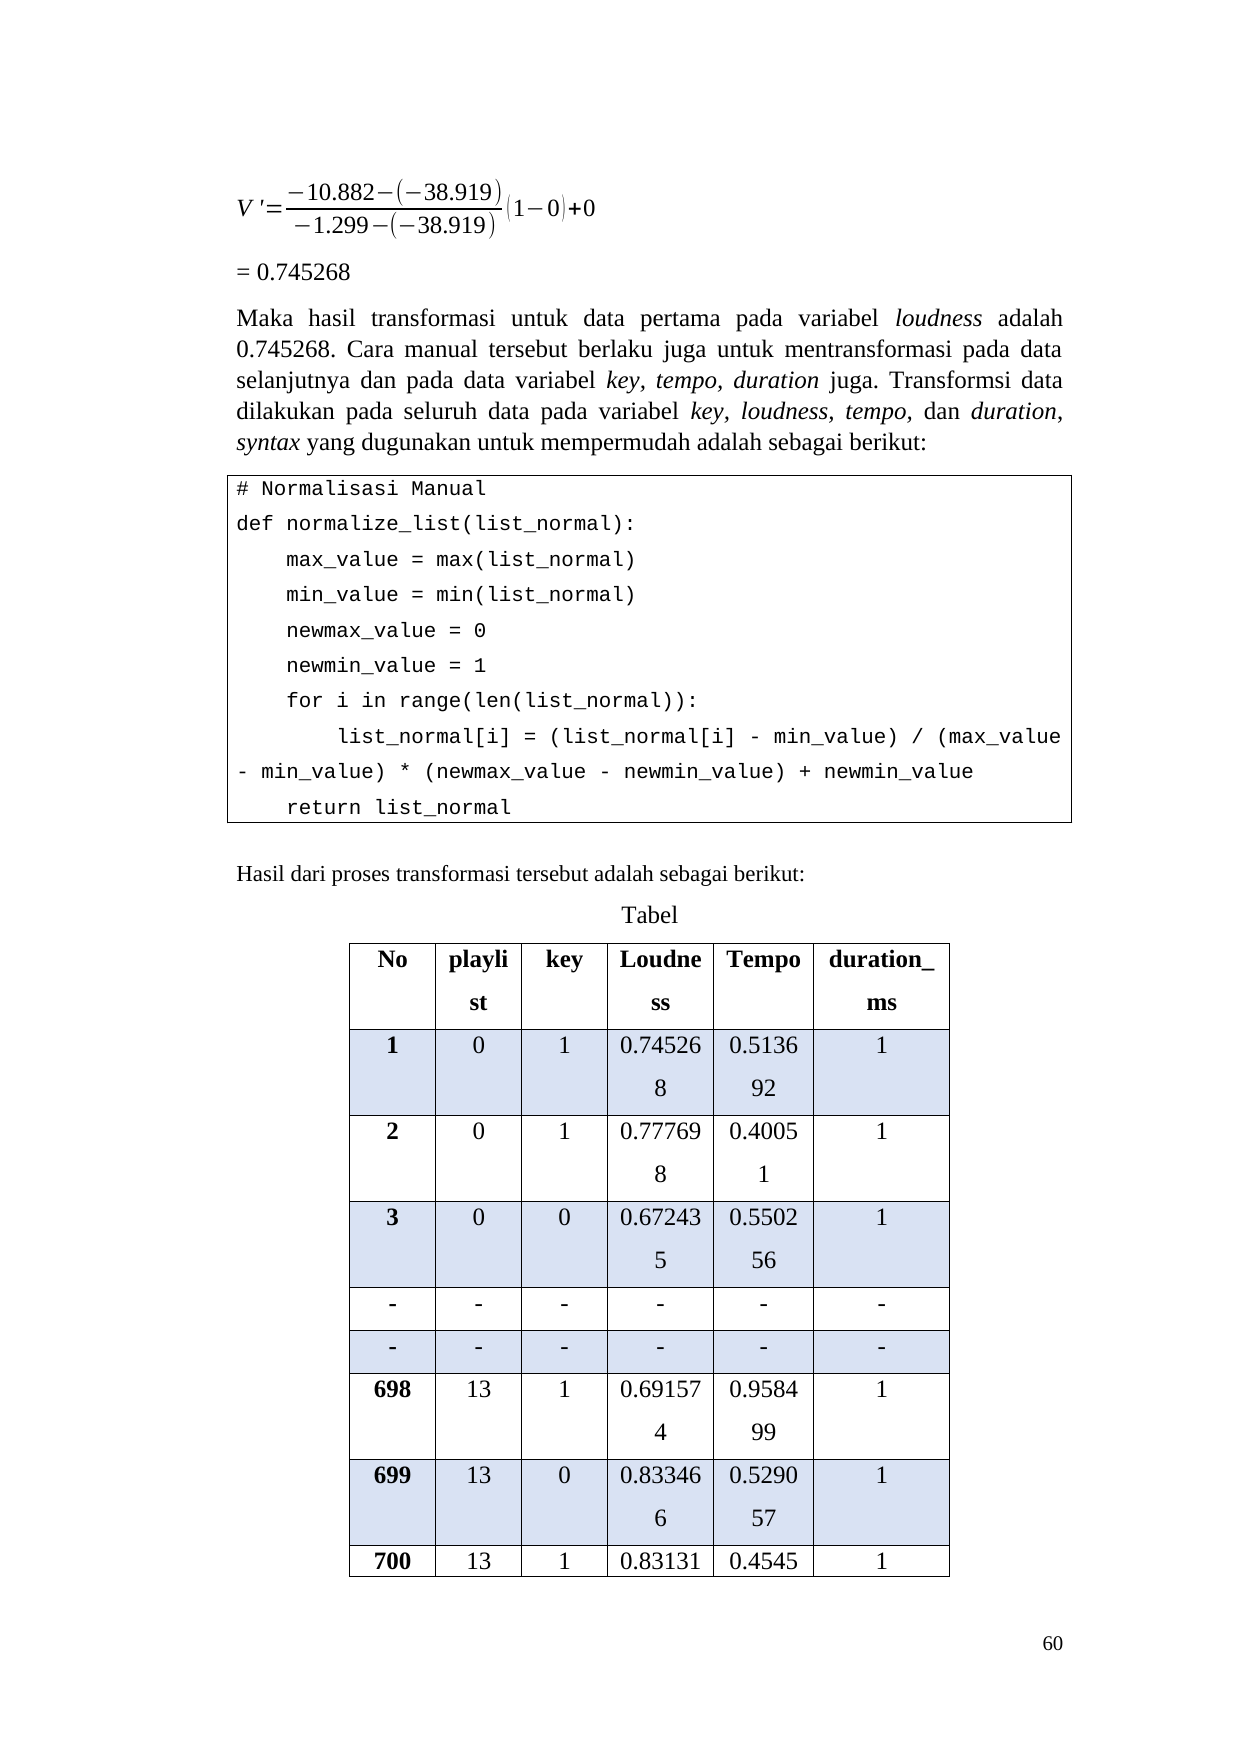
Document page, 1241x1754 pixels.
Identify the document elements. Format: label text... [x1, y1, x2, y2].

table_cell - [714, 1331, 813, 1373]
table_cell - [714, 1288, 813, 1330]
text min_value = min(list_normal) [228, 581, 1071, 608]
table_cell 1 [522, 1546, 607, 1576]
table_cell 698 [350, 1374, 435, 1459]
table_cell 0.958499 [714, 1374, 813, 1459]
table_cell 1 [350, 1030, 435, 1115]
table_cell 0 [436, 1116, 521, 1201]
table_cell 0.833466 [608, 1460, 713, 1545]
table_cell 13 [436, 1460, 521, 1545]
table_cell 0 [522, 1460, 607, 1545]
table_cell 0.777698 [608, 1116, 713, 1201]
table_header key [522, 944, 607, 1029]
table_cell 0.454501 [714, 1546, 813, 1576]
table_cell 0.745268 [608, 1030, 713, 1115]
table_cell 13 [436, 1374, 521, 1459]
table_cell 0 [522, 1202, 607, 1287]
table_cell - [350, 1331, 435, 1373]
table_cell - [814, 1331, 949, 1373]
text = 0.745268 [236, 257, 1063, 286]
text Hasil dari proses transformasi tersebut adalah sebagai berikut: [236, 860, 1063, 887]
text for i in range(len(list_normal)): [228, 687, 1071, 714]
table_cell 0.40051 [714, 1116, 813, 1201]
table_cell 0.529057 [714, 1460, 813, 1545]
table_cell 1 [814, 1116, 949, 1201]
table_cell - [608, 1288, 713, 1330]
table_header playlist [436, 944, 521, 1029]
table_cell 0.831313 [608, 1546, 713, 1576]
table_cell 3 [350, 1202, 435, 1287]
text newmax_value = 0 [228, 616, 1071, 643]
table_cell - [522, 1288, 607, 1330]
table_cell - [814, 1288, 949, 1330]
table_cell 1 [814, 1202, 949, 1287]
text # Normalisasi Manual [228, 476, 1071, 502]
text Tabel [236, 900, 1063, 928]
table_cell - [436, 1288, 521, 1330]
table_cell 0.691574 [608, 1374, 713, 1459]
text list_normal[i] = (list_normal[i] - min_value) / (max_value - min_value) * (newmax_value - newmin_value) + newmin_value [228, 723, 1071, 785]
table_cell - [608, 1331, 713, 1373]
table_cell 1 [814, 1030, 949, 1115]
table_cell 1 [522, 1374, 607, 1459]
table_cell 2 [350, 1116, 435, 1201]
table_cell 1 [522, 1116, 607, 1201]
table_header Tempo [714, 944, 813, 1029]
table_cell 1 [814, 1546, 949, 1576]
text Maka hasil transformasi untuk data pertama pada variabel loudness adalah 0.745268. Cara manual tersebut berlaku juga untuk mentransformasi pada data selanjutnya dan pada data variabel key, tempo, duration juga. Transformsi data dilakukan pada seluruh data pada variabel key, loudness, tempo, dan duration, syntax yang dugunakan untuk mempermudah adalah sebagai berikut: [236, 303, 1063, 456]
table_cell 699 [350, 1460, 435, 1545]
table_header duration_ms [814, 944, 949, 1029]
table_cell 0.672435 [608, 1202, 713, 1287]
table_cell 0 [436, 1202, 521, 1287]
table_cell 0.550256 [714, 1202, 813, 1287]
table_cell 1 [522, 1030, 607, 1115]
table_cell 700 [350, 1546, 435, 1576]
table_cell 1 [814, 1460, 949, 1545]
table_header Loudness [608, 944, 713, 1029]
table_header No [350, 944, 435, 1029]
table_cell 0 [436, 1030, 521, 1115]
text def normalize_list(list_normal): [228, 510, 1071, 537]
table_cell - [522, 1331, 607, 1373]
table_cell - [436, 1331, 521, 1373]
text max_value = max(list_normal) [228, 546, 1071, 572]
text return list_normal [228, 793, 1071, 822]
table_cell 0.513692 [714, 1030, 813, 1115]
table_cell 13 [436, 1546, 521, 1576]
table_cell 1 [814, 1374, 949, 1459]
text newmin_value = 1 [228, 652, 1071, 679]
table_cell - [350, 1288, 435, 1330]
